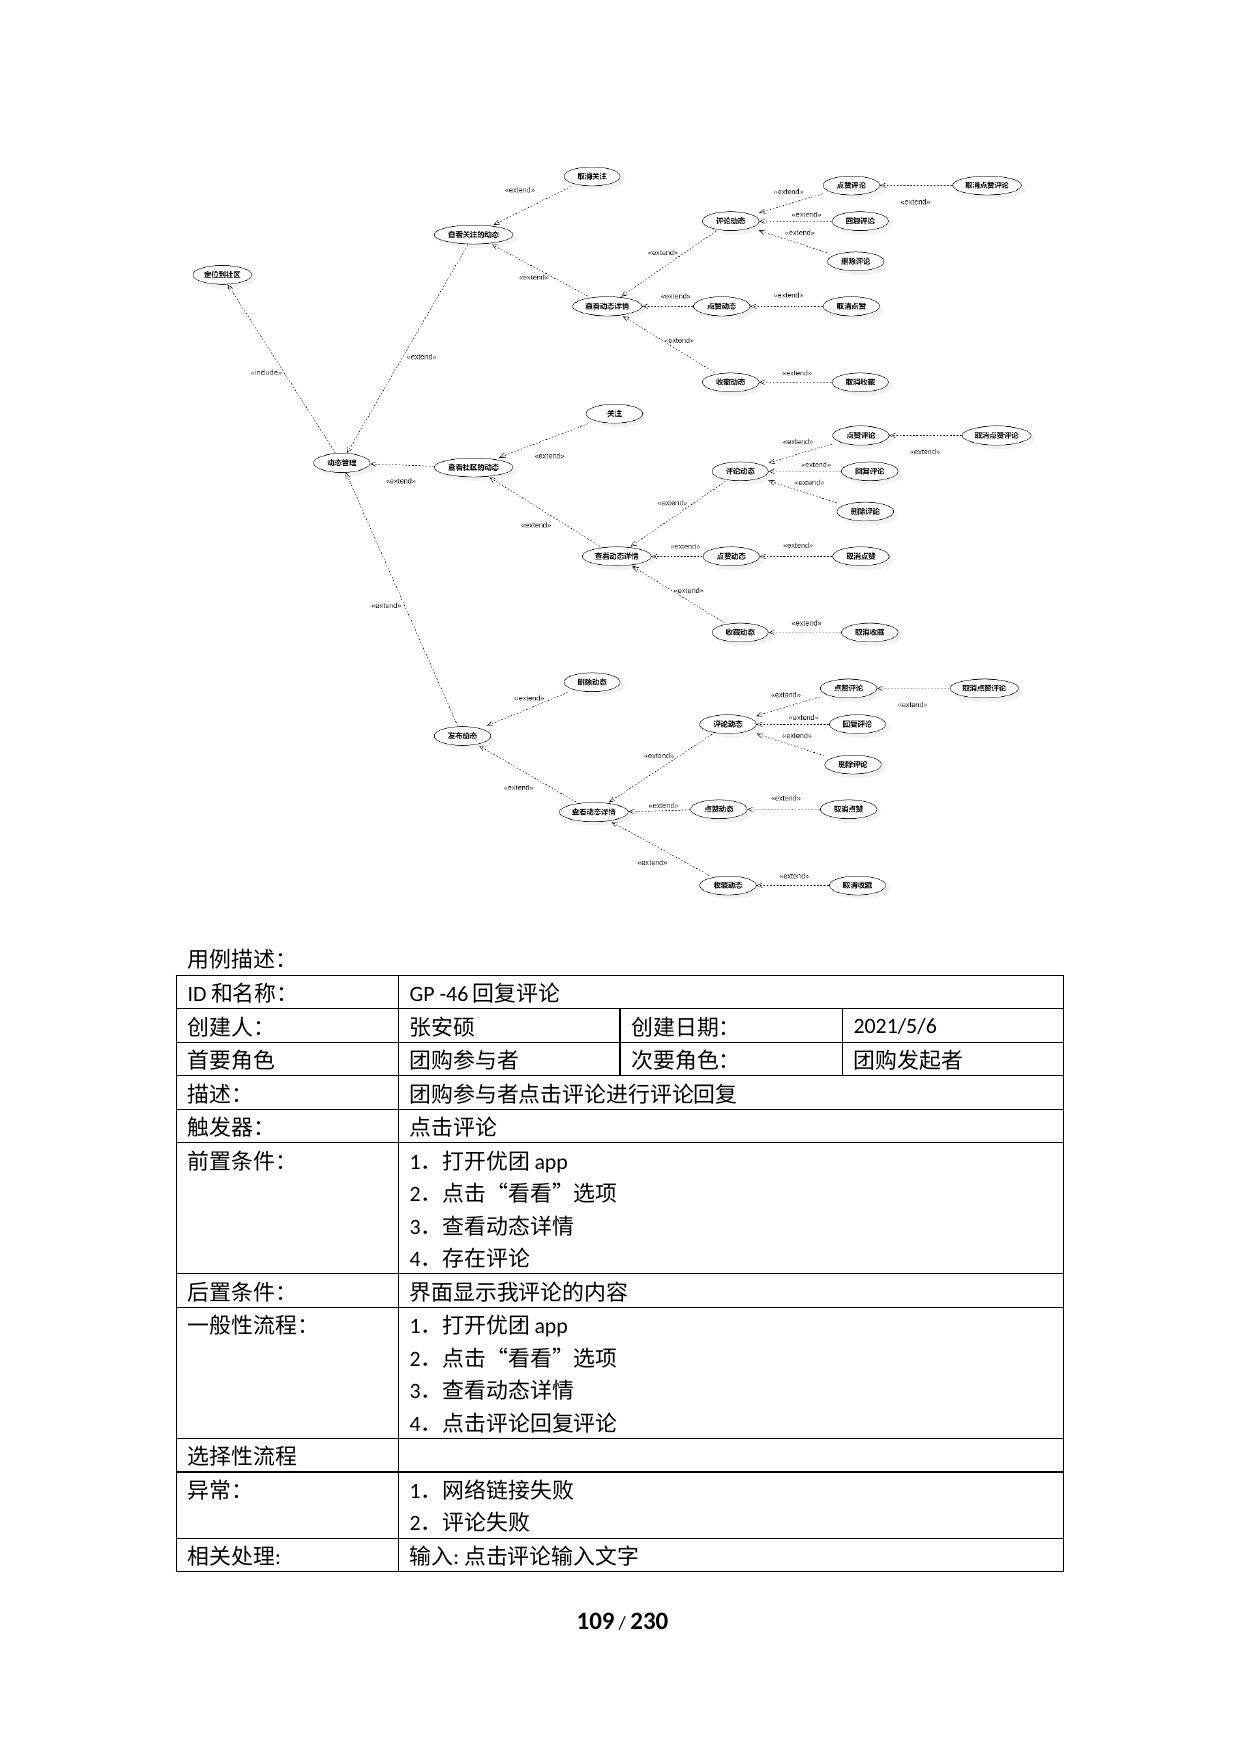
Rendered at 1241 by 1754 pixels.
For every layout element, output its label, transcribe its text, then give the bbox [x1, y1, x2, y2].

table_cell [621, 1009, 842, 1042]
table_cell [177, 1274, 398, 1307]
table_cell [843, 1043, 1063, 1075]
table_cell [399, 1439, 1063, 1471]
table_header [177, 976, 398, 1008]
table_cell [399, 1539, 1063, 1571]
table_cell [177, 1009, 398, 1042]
picture [187, 162, 1053, 917]
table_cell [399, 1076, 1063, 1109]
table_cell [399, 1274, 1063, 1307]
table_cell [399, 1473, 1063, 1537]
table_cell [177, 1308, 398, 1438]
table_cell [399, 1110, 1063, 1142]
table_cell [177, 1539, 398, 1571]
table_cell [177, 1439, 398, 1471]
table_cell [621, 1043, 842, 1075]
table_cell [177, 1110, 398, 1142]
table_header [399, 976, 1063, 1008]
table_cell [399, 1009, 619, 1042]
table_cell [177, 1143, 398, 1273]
text 用例描述： [187, 942, 1053, 974]
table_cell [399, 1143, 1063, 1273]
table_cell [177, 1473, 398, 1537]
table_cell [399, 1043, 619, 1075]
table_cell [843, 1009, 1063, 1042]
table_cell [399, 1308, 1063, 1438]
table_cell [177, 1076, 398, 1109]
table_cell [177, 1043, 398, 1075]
